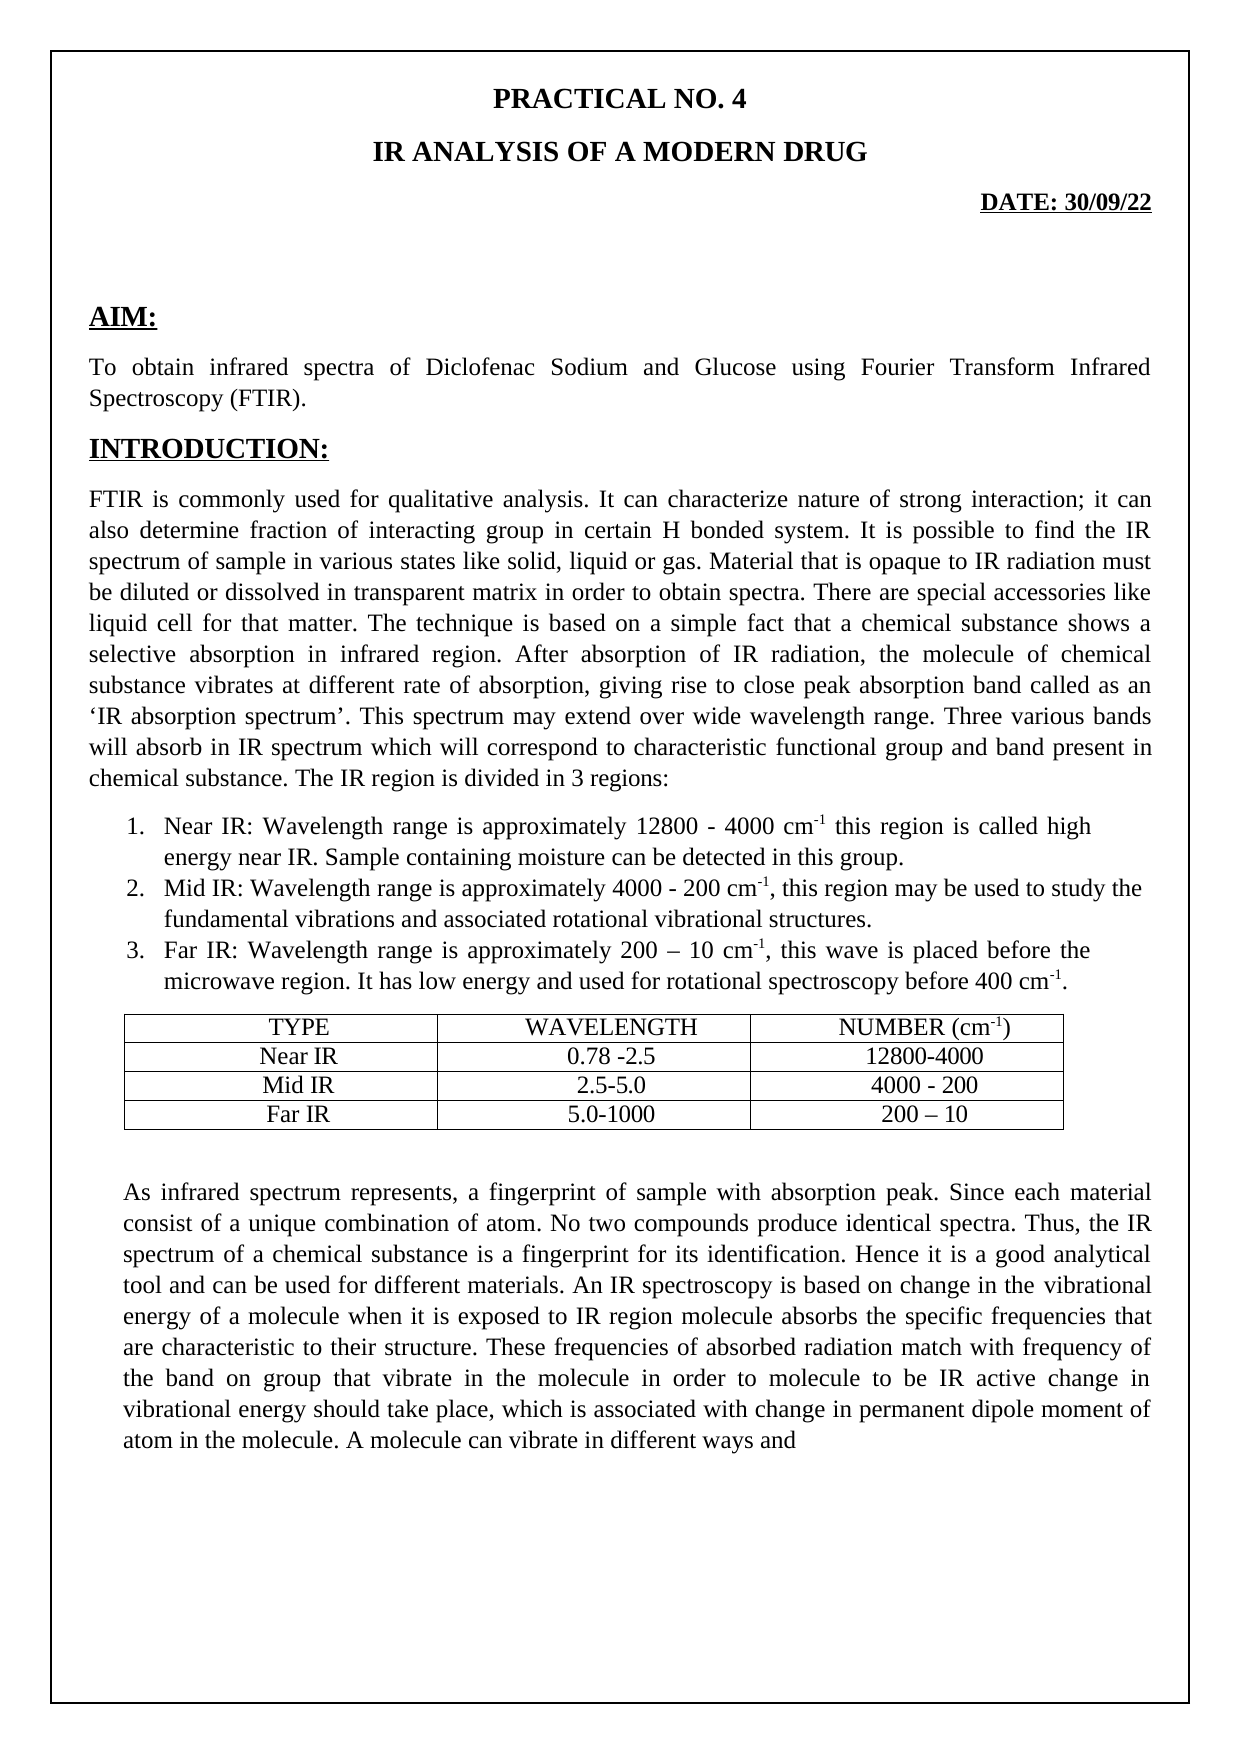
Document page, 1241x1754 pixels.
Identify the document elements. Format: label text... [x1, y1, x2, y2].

text As infrared spectrum represents, a fingerprint of sample with absorption peak. Since each material consist of a unique combination of atom. No two compounds produce identical spectra. Thus, the IR spectrum of a chemical substance is a fingerprint for its identification. Hence it is a good analytical tool and can be used for different materials. An IR spectroscopy is based on change in the vibrational energy of a molecule when it is exposed to IR region molecule absorbs the specific frequencies that are characteristic to their structure. These frequencies of absorbed radiation match with frequency of the band on group that vibrate in the molecule in order to molecule to be IR active change in vibrational energy should take place, which is associated with change in permanent dipole moment of atom in the molecule. A molecule can vibrate in different ways and [123, 1177, 1152, 1454]
subtitle AIM: [89, 299, 1165, 333]
table_cell Far IR [125, 1101, 437, 1128]
table_cell 5.0-1000 [438, 1101, 750, 1128]
table_header TYPE [125, 1015, 437, 1042]
table_header NUMBER (cm-1) [751, 1015, 1063, 1042]
table_cell Mid IR [125, 1072, 437, 1099]
table_header WAVELENGTH [438, 1015, 750, 1042]
list Near IR: Wavelength range is approximately 12800 - 4000 cm-1 this region is called high energy near IR. Sample containing moisture can be detected in this group. [126, 811, 1152, 871]
list Mid IR: Wavelength range is approximately 4000 - 200 cm-1, this region may be used to study the fundamental vibrations and associated rotational vibrational structures. [126, 873, 1152, 933]
subtitle INTRODUCTION: [89, 431, 1165, 464]
table_cell 200 – 10 [751, 1101, 1063, 1128]
subtitle PRACTICAL NO. 4 [112, 81, 1128, 115]
list Far IR: Wavelength range is approximately 200 – 10 cm-1, this wave is placed before the microwave region. It has low energy and used for rotational spectroscopy before 400 cm-1. [126, 935, 1151, 995]
table_cell 12800-4000 [751, 1043, 1063, 1071]
subtitle DATE: 30/09/22 [75, 187, 1152, 216]
table_cell 2.5-5.0 [438, 1072, 750, 1099]
table_cell Near IR [125, 1043, 437, 1071]
text IR ANALYSIS OF A MODERN DRUG [112, 134, 1128, 168]
text To obtain infrared spectra of Diclofenac Sodium and Glucose using Fourier Transform Infrared Spectroscopy (FTIR). [89, 352, 1152, 412]
table_cell 4000 - 200 [751, 1072, 1063, 1099]
text FTIR is commonly used for qualitative analysis. It can characterize nature of strong interaction; it can also determine fraction of interacting group in certain H bonded system. It is possible to find the IR spectrum of sample in various states like solid, liquid or gas. Material that is opaque to IR radiation must be diluted or dissolved in transparent matrix in order to obtain spectra. There are special accessories like liquid cell for that matter. The technique is based on a simple fact that a chemical substance shows a selective absorption in infrared region. After absorption of IR radiation, the molecule of chemical substance vibrates at different rate of absorption, giving rise to close peak absorption band called as an ‘IR absorption spectrum’. This spectrum may extend over wide wavelength range. Three various bands will absorb in IR spectrum which will correspond to characteristic functional group and band present in chemical substance. The IR region is divided in 3 regions: [89, 484, 1152, 792]
table_cell 0.78 -2.5 [438, 1043, 750, 1071]
